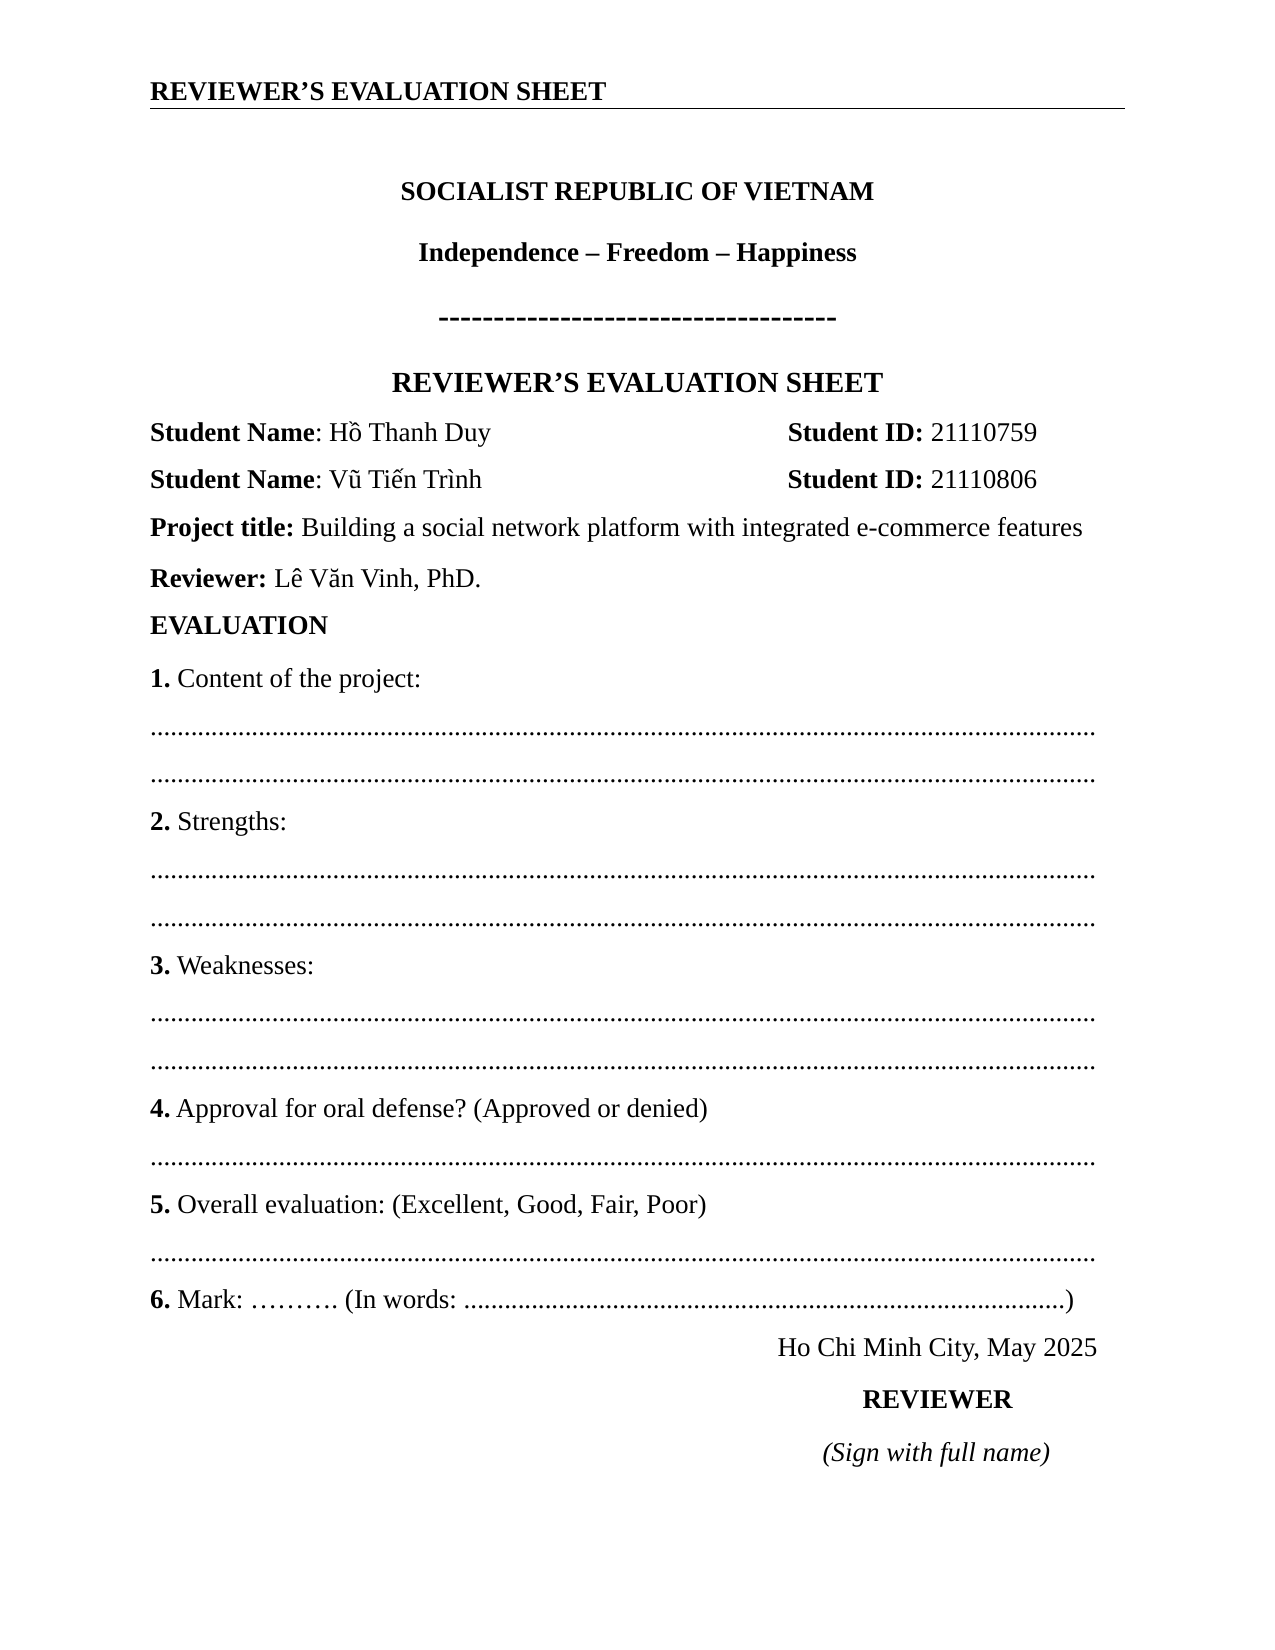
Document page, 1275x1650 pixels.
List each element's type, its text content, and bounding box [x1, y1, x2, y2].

text ............................................................................................................................................ [150, 853, 1125, 884]
text REVIEWER [675, 1384, 1125, 1415]
text 4. Approval for oral defense? (Approved or denied) [150, 1092, 1125, 1123]
text Ho Chi Minh City, May 2025 [675, 1331, 1125, 1362]
text (Sign with full name) [150, 1436, 1125, 1467]
text Project title: Building a social network platform with integrated e-commerce features [150, 511, 1125, 543]
text ............................................................................................................................................ [150, 1236, 1125, 1267]
text ............................................................................................................................................ [150, 1044, 1125, 1076]
text Student Name: Vũ Tiến Trình Student ID: 21110806 [150, 464, 1144, 495]
text Student Name: Hồ Thanh Duy Student ID: 21110759 [150, 416, 1144, 447]
text ............................................................................................................................................ [150, 901, 1125, 932]
text EVALUATION [150, 609, 1125, 641]
text 1. Content of the project: [150, 662, 1125, 693]
text 6. Mark: ………. (In words: .........................................................................................) [150, 1283, 1125, 1314]
text ------------------------------------ [150, 296, 1125, 335]
text 5. Overall evaluation: (Excellent, Good, Fair, Poor) [150, 1188, 1125, 1219]
text ............................................................................................................................................ [150, 757, 1125, 789]
subtitle REVIEWER’S EVALUATION SHEET [150, 366, 1125, 399]
text SOCIALIST REPUBLIC OF VIETNAM [150, 175, 1125, 206]
text ............................................................................................................................................ [150, 710, 1125, 741]
text 3. Weaknesses: [150, 949, 1125, 980]
text 2. Strengths: [150, 805, 1125, 836]
text Independence – Freedom – Happiness [150, 236, 1125, 267]
text ............................................................................................................................................ [150, 997, 1125, 1028]
text ............................................................................................................................................ [150, 1140, 1125, 1171]
text Reviewer: Lê Văn Vinh, PhD. [150, 562, 1144, 593]
